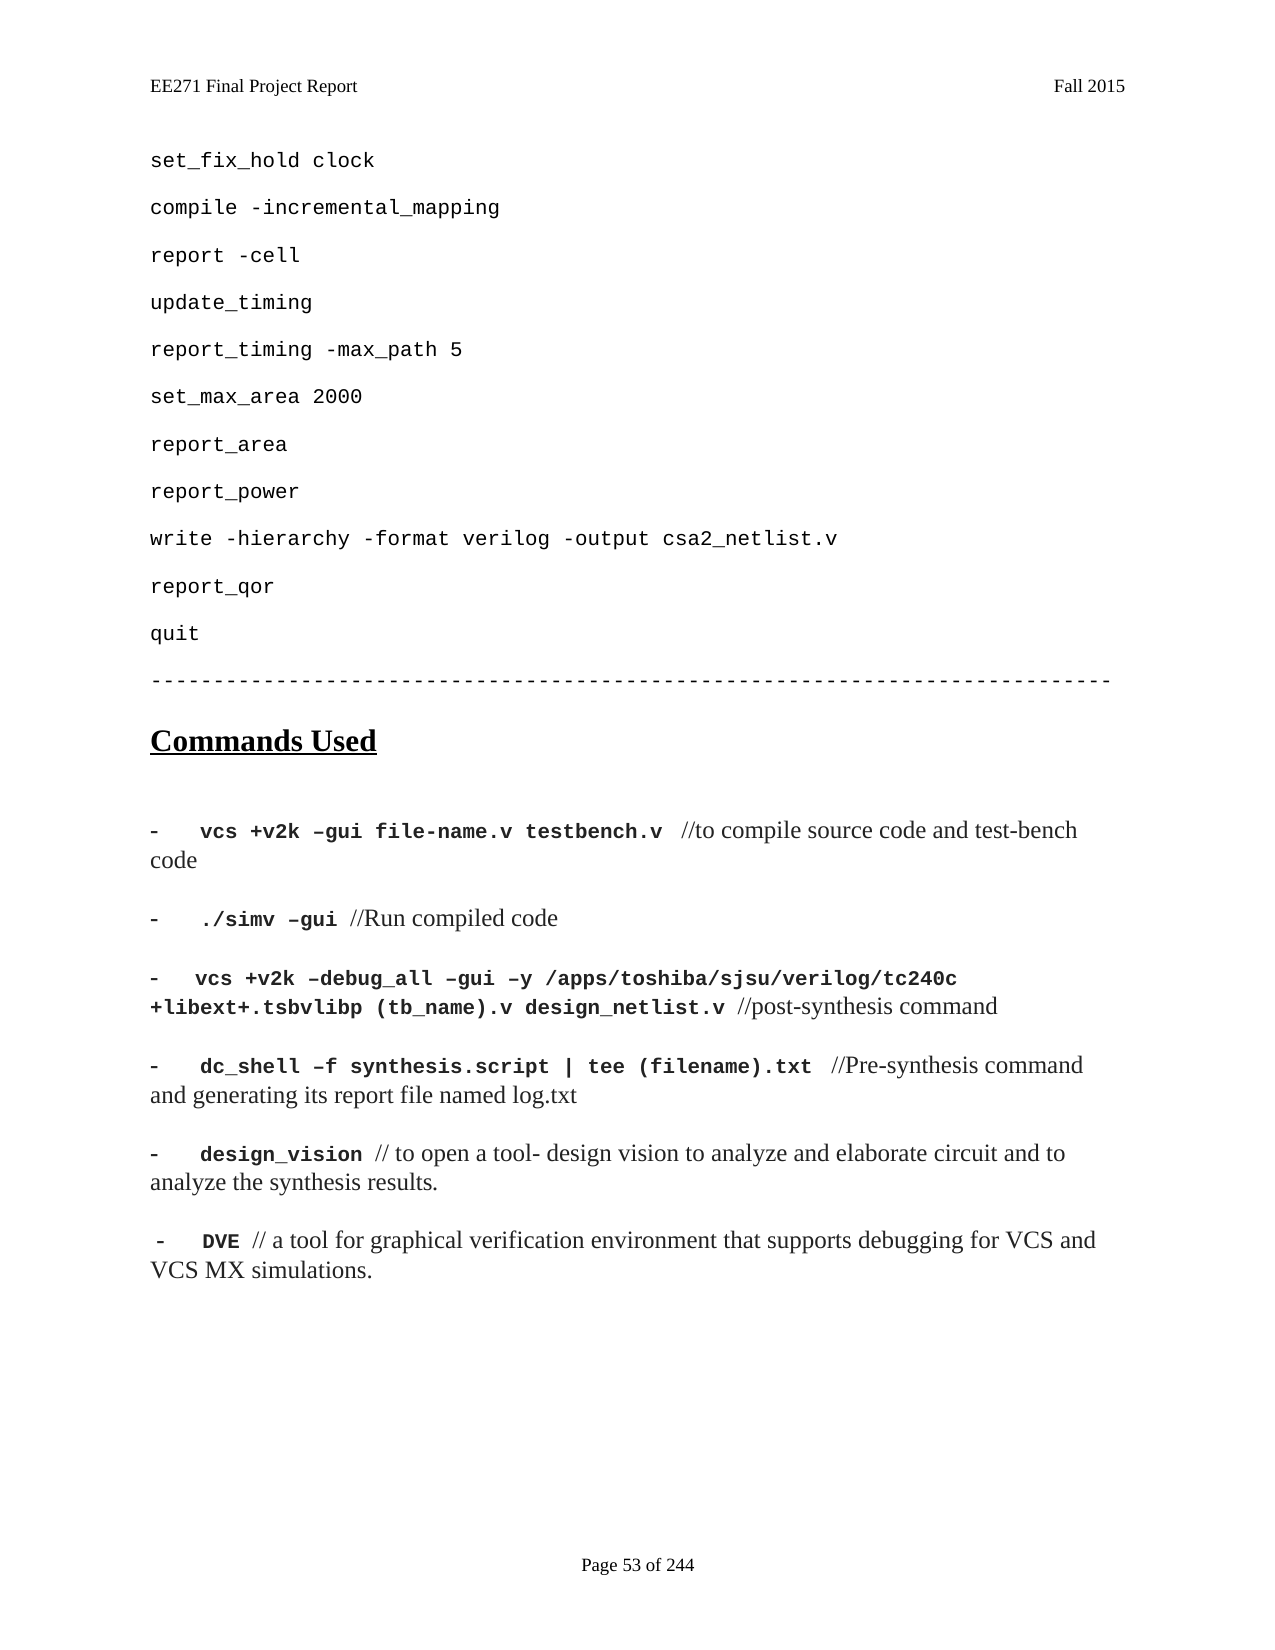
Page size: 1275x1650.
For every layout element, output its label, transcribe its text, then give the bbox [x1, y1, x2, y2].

text report_timing -max_path 5 [150, 339, 1125, 363]
text ----------------------------------------------------------------------------- [150, 670, 1125, 694]
text Commands Used [150, 722, 1125, 758]
text report_area [150, 434, 1125, 457]
text update_timing [150, 292, 1125, 316]
text set_max_area 2000 [150, 386, 1125, 410]
text report -cell [150, 244, 1125, 268]
text quit [150, 623, 1125, 647]
text - vcs +v2k –debug_all –gui –y /apps/toshiba/sjsu/verilog/tc240c +libext+.tsbvlibp (tb_name).v design_netlist.v //post-synthesis command [150, 962, 1125, 1021]
text write -hierarchy -format verilog -output csa2_netlist.v [150, 528, 1125, 552]
text report_power [150, 481, 1125, 505]
text - dc_shell –f synthesis.script | tee (filename).txt //Pre-synthesis command and generating its report file named log.txt [150, 1050, 1125, 1108]
text report_qor [150, 576, 1125, 599]
text compile -incremental_mapping [150, 197, 1125, 221]
text - design_vision // to open a tool- design vision to analyze and elaborate circuit and to analyze the synthesis results. [150, 1138, 1125, 1196]
text - vcs +v2k –gui file-name.v testbench.v //to compile source code and test-bench code [150, 816, 1125, 874]
text set_fix_hold clock [150, 150, 1125, 174]
text - DVE // a tool for graphical verification environment that supports debugging for VCS and VCS MX simulations. [150, 1225, 1125, 1283]
text - ./simv –gui //Run compiled code [150, 903, 1125, 933]
